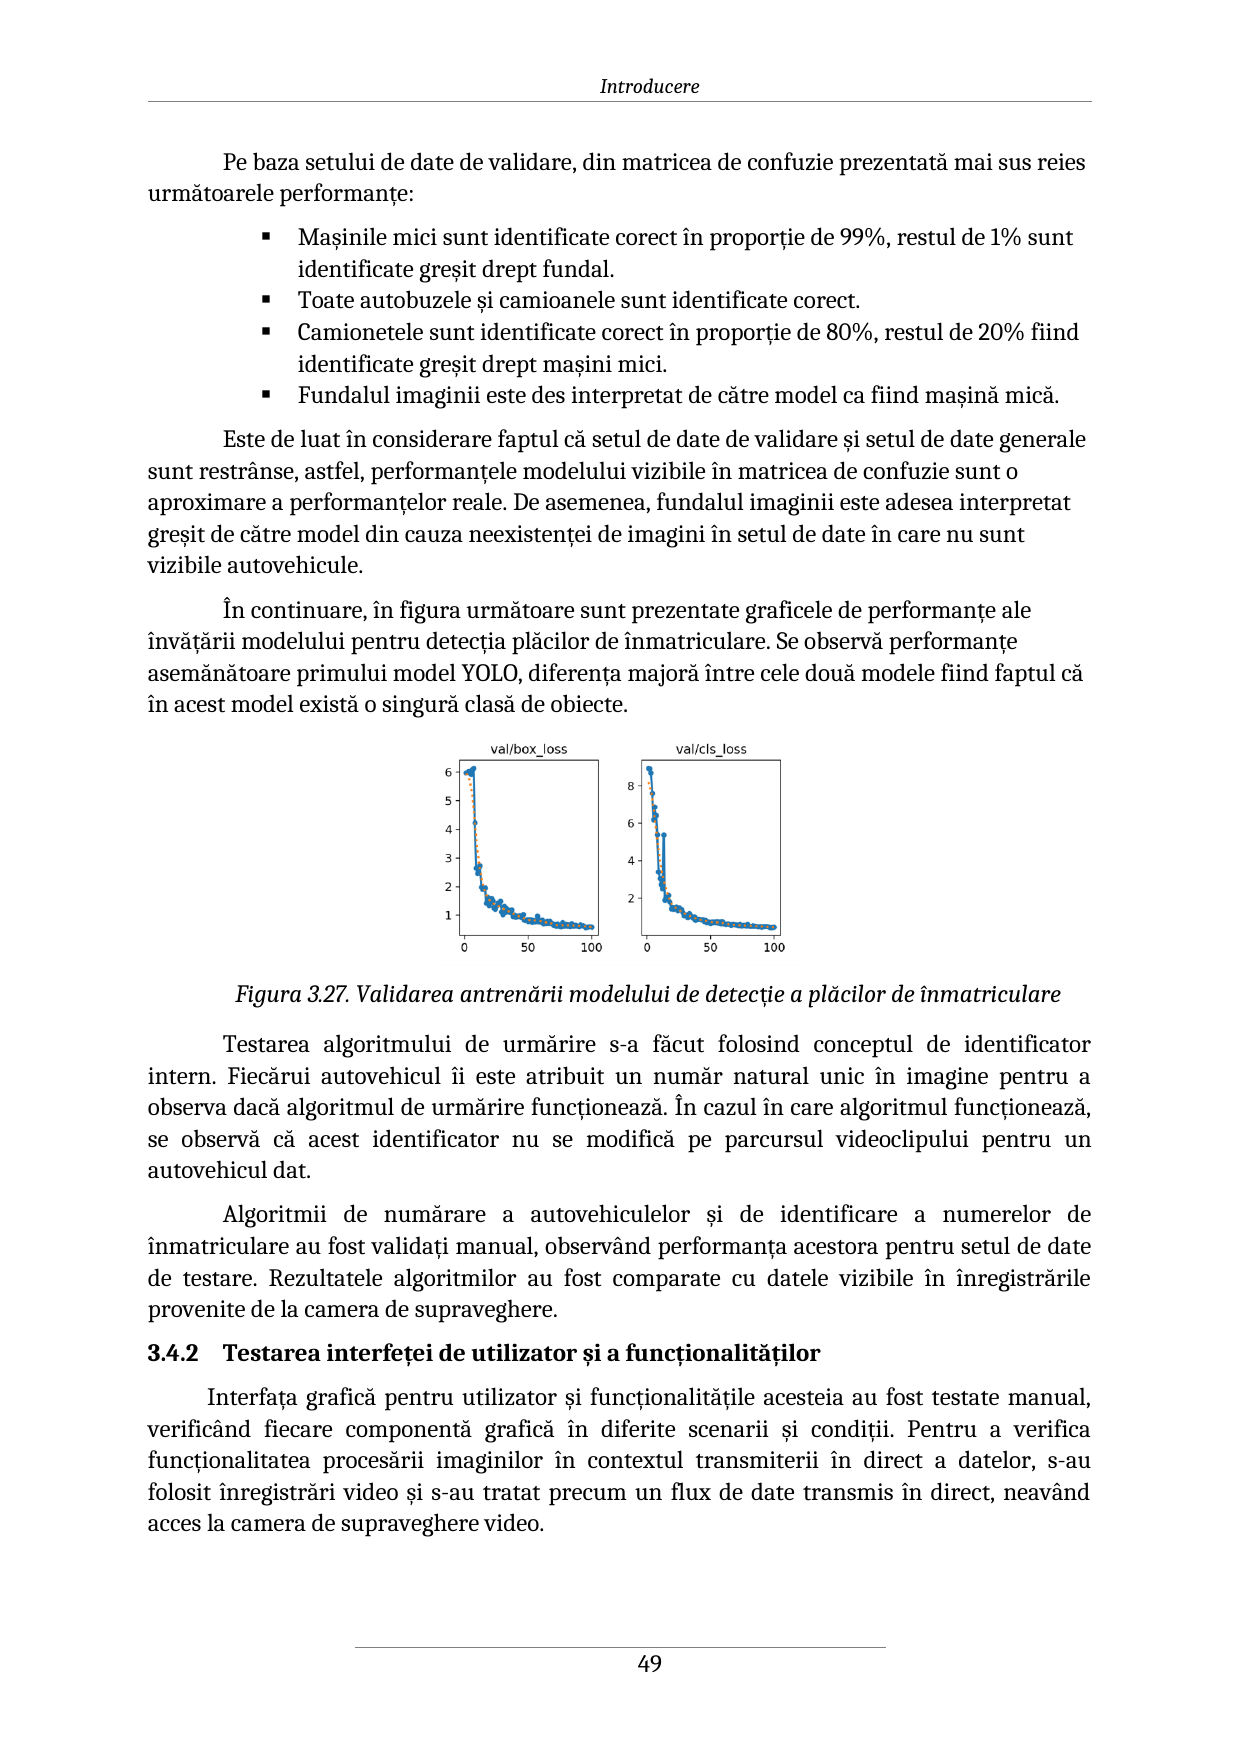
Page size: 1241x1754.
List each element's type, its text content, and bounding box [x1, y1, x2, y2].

list Fundalul imaginii este des interpretat de către model ca fiind mașină mică. [260, 381, 1092, 410]
text Algoritmii de numărare a autovehiculelor și de identificare a numerelor de înmatriculare au fost validați manual, observând performanța acestora pentru setul de date de testare. Rezultatele algoritmilor au fost comparate cu datele vizibile în înregistrările provenite de la camera de supraveghere. [148, 1200, 1092, 1324]
list Camionetele sunt identificate corect în proporție de 80%, restul de 20% fiind identificate greșit drept mașini mici. [260, 318, 1092, 378]
text Interfața grafică pentru utilizator și funcționalitățile acesteia au fost testate manual, verificând fiecare componentă grafică în diferite scenarii și condiții. Pentru a verifica funcționalitatea procesării imaginilor în contextul transmiterii în direct a datelor, s-au folosit înregistrări video și s-au tratat precum un flux de date transmis în direct, neavând acces la camera de supraveghere video. [148, 1383, 1092, 1538]
picture [441, 734, 799, 966]
list Toate autobuzele și camioanele sunt identificate corect. [260, 286, 1092, 315]
text Testarea algoritmului de urmărire s-a făcut folosind conceptul de identificator intern. Fiecărui autovehicul îi este atribuit un număr natural unic în imagine pentru a observa dacă algoritmul de urmărire funcționează. În cazul în care algoritmul funcționează, se observă că acest identificator nu se modifică pe parcursul videoclipului pentru un autovehicul dat. [148, 1030, 1092, 1185]
text Este de luat în considerare faptul că setul de date de validare și setul de date generale sunt restrânse, astfel, performanțele modelului vizibile în matricea de confuzie sunt o aproximare a performanțelor reale. De asemenea, fundalul imaginii este adesea interpretat greșit de către model din cauza neexistenței de imagini în setul de date în care nu sunt vizibile autovehicule. [148, 425, 1092, 580]
text Pe baza setului de date de validare, din matricea de confuzie prezentată mai sus reies următoarele performanțe: [148, 148, 1092, 208]
list Mașinile mici sunt identificate corect în proporție de 99%, restul de 1% sunt identificate greșit drept fundal. [260, 223, 1092, 284]
text În continuare, în figura următoare sunt prezentate graficele de performanțe ale învățării modelului pentru detecția plăcilor de înmatriculare. Se observă performanțe asemănătoare primului model YOLO, diferența majoră între cele două modele fiind faptul că în acest model există o singură clasă de obiecte. [148, 596, 1092, 719]
subtitle Testarea interfeței de utilizator și a funcționalităților [148, 1339, 1092, 1368]
